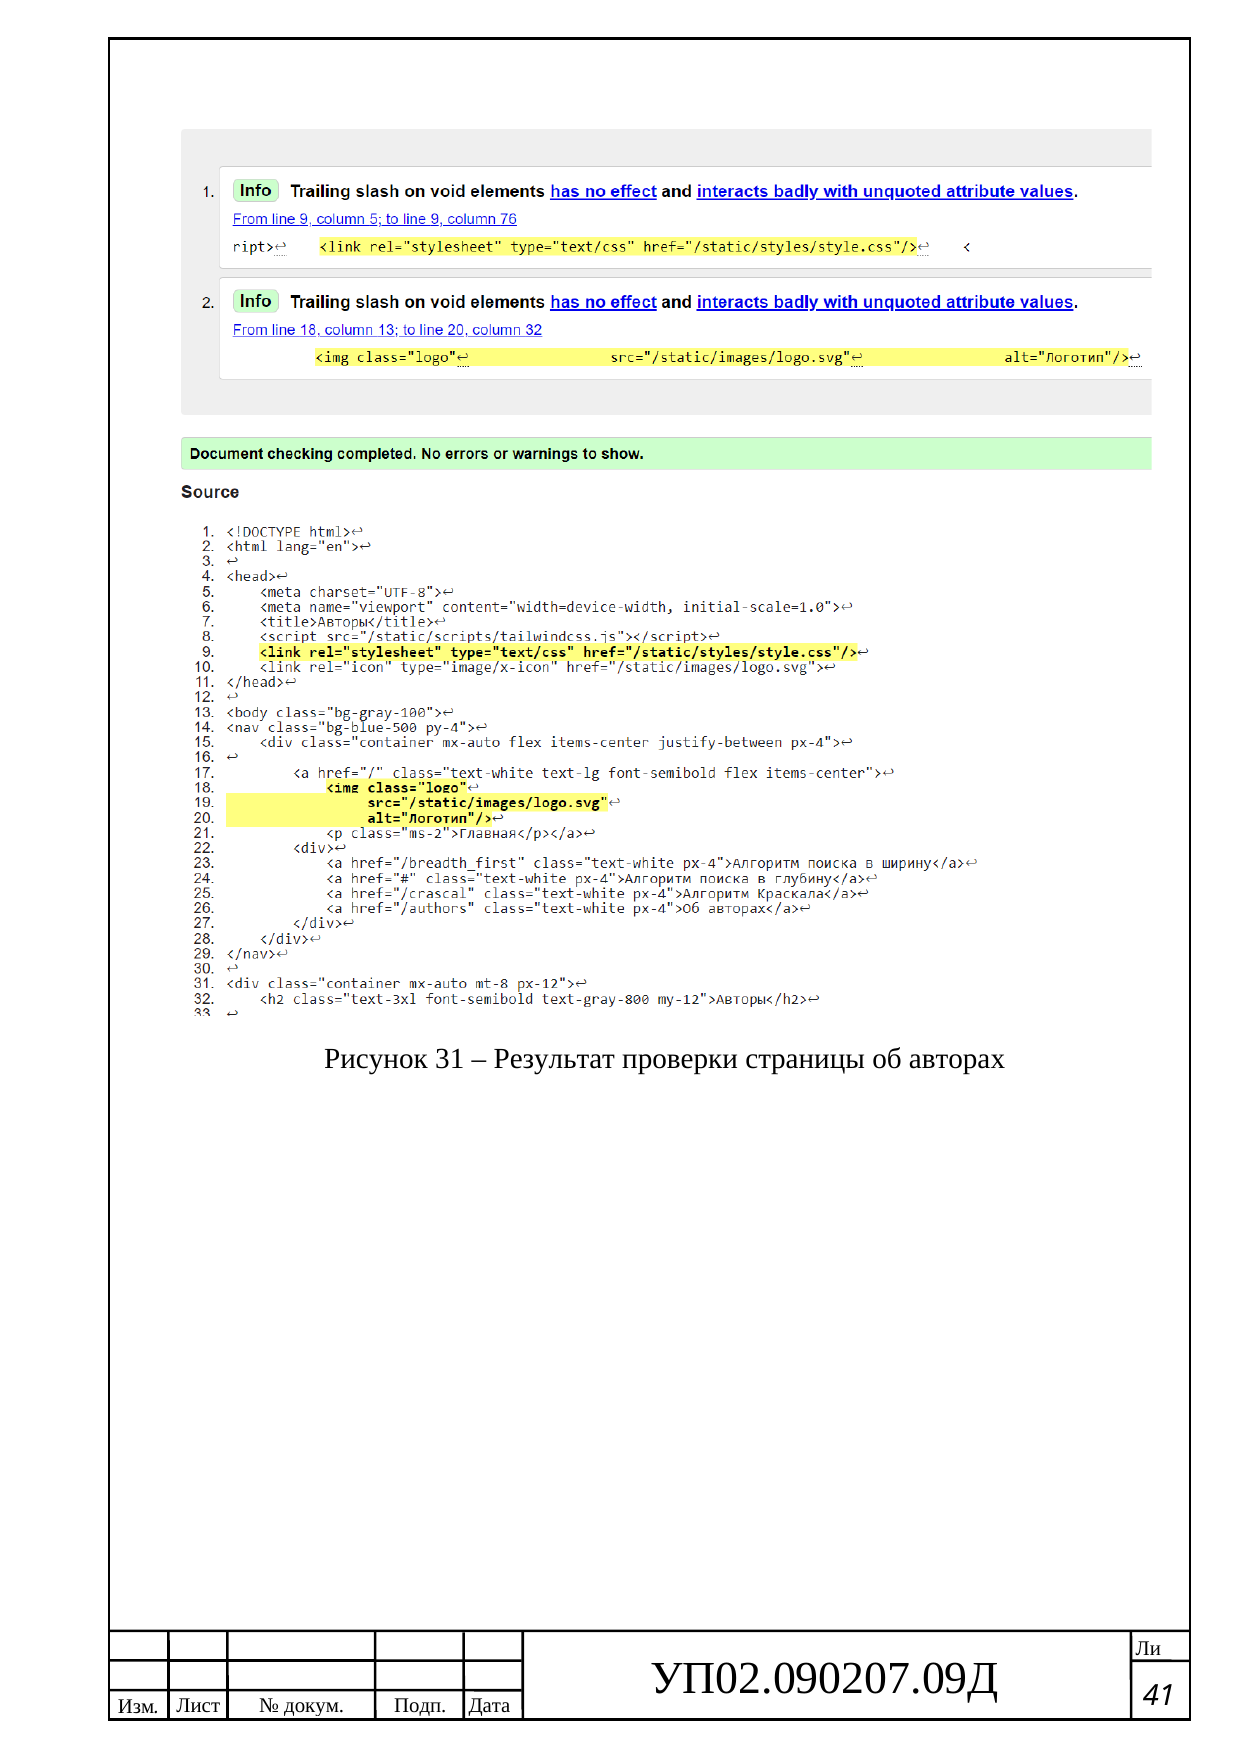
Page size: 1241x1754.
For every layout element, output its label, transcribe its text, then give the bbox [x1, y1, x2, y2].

picture [177, 118, 1152, 1016]
text Рисунок 31 – Результат проверки страницы об авторах [177, 1042, 1152, 1075]
